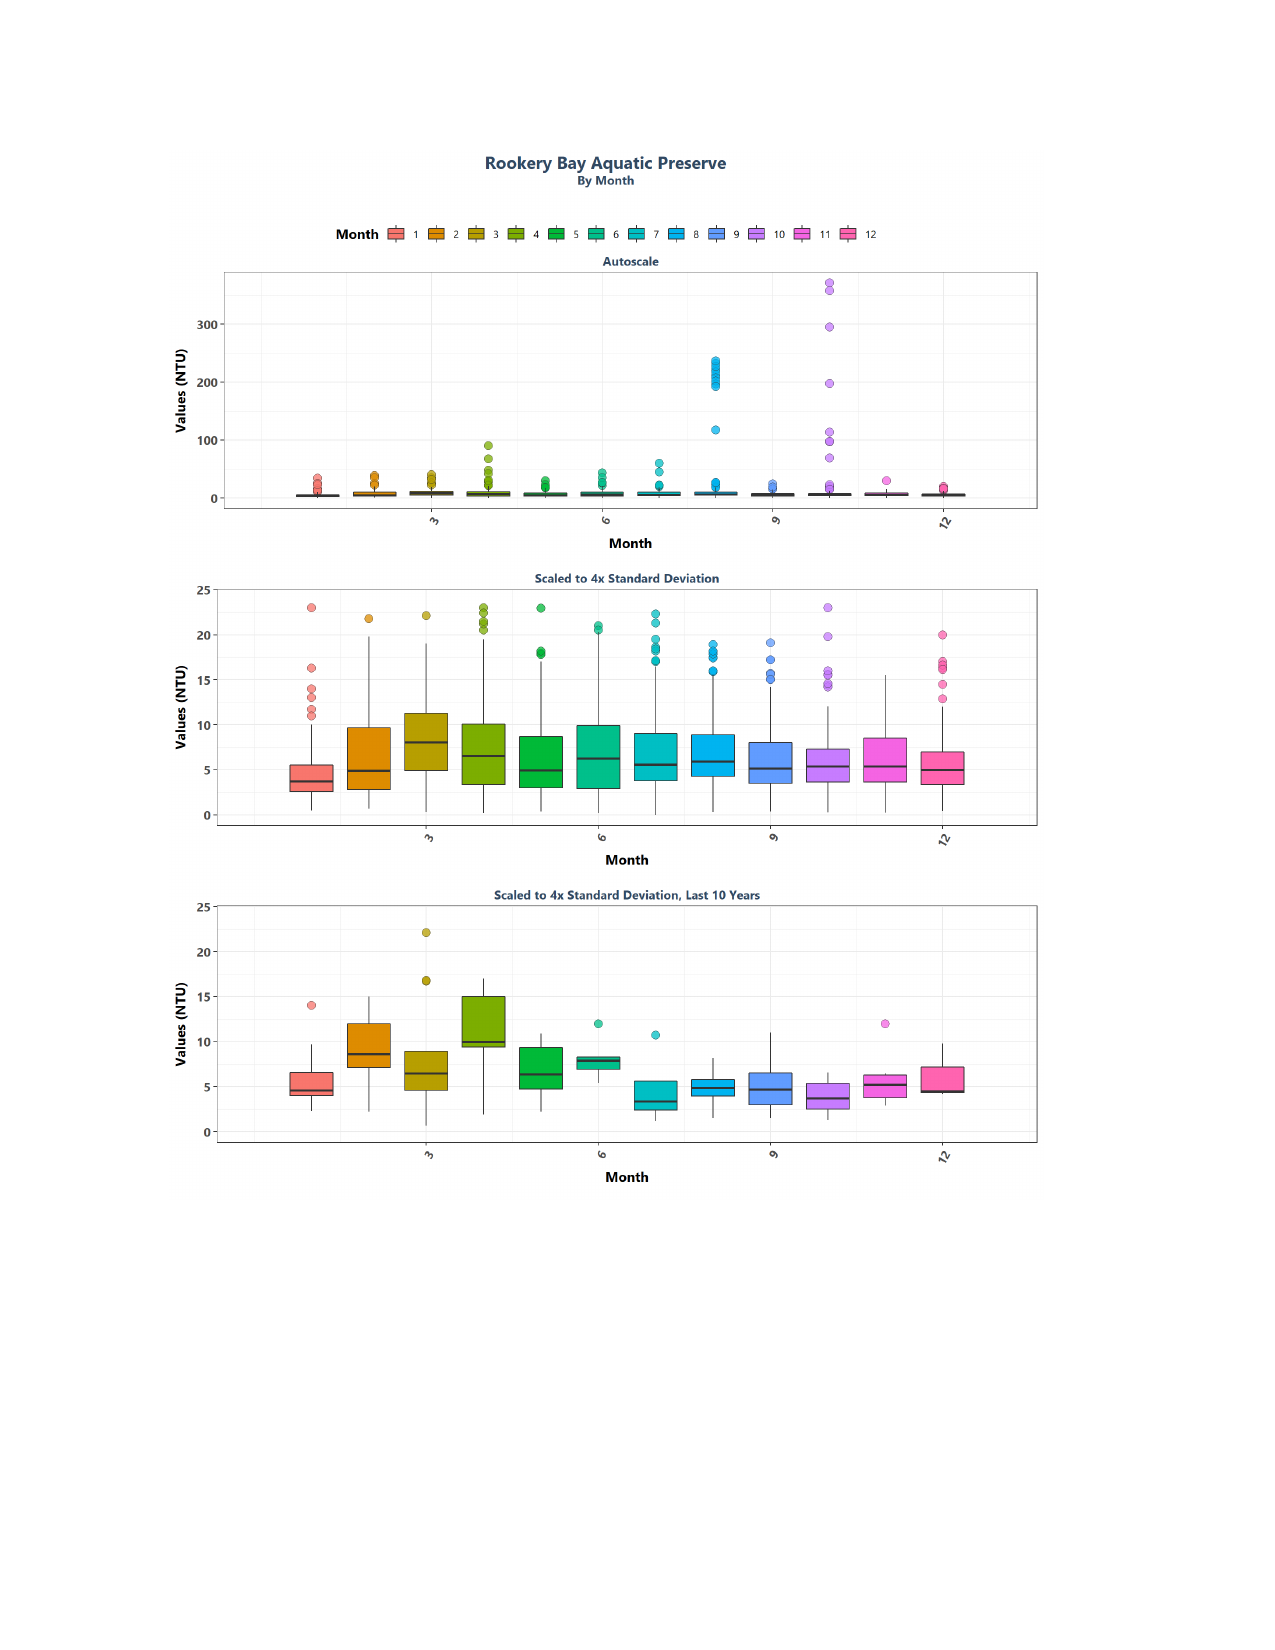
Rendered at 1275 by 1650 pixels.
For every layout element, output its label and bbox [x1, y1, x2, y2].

picture [168, 150, 1044, 1200]
